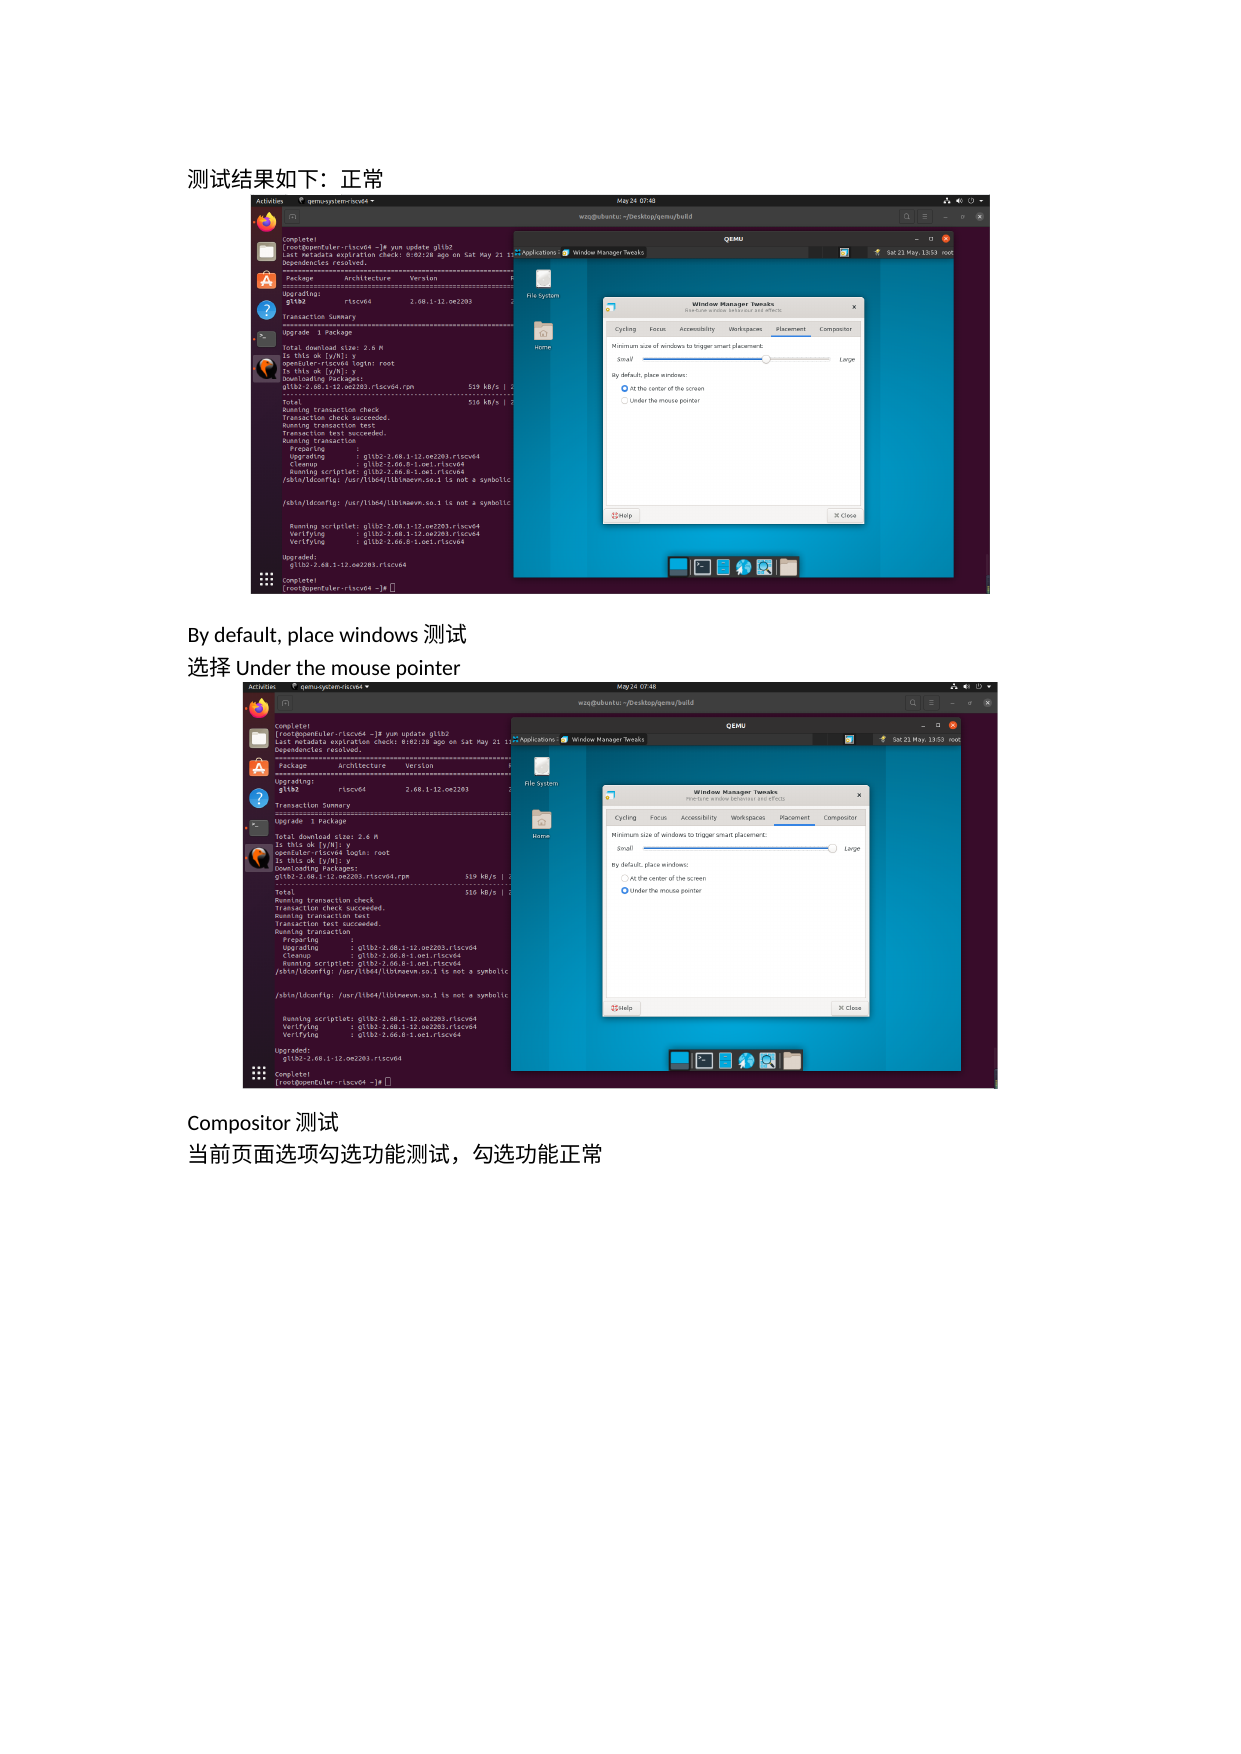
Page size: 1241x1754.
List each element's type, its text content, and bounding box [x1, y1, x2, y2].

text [187, 162, 1053, 194]
text Compositor测试 [187, 1104, 1053, 1137]
text By default, place windows测试 [187, 617, 1053, 649]
text 选择Under the mouse pointer [187, 649, 1053, 682]
picture [250, 194, 990, 594]
picture [242, 682, 998, 1089]
text 当前页面选项勾选功能测试，勾选功能正常 [187, 1137, 1053, 1169]
